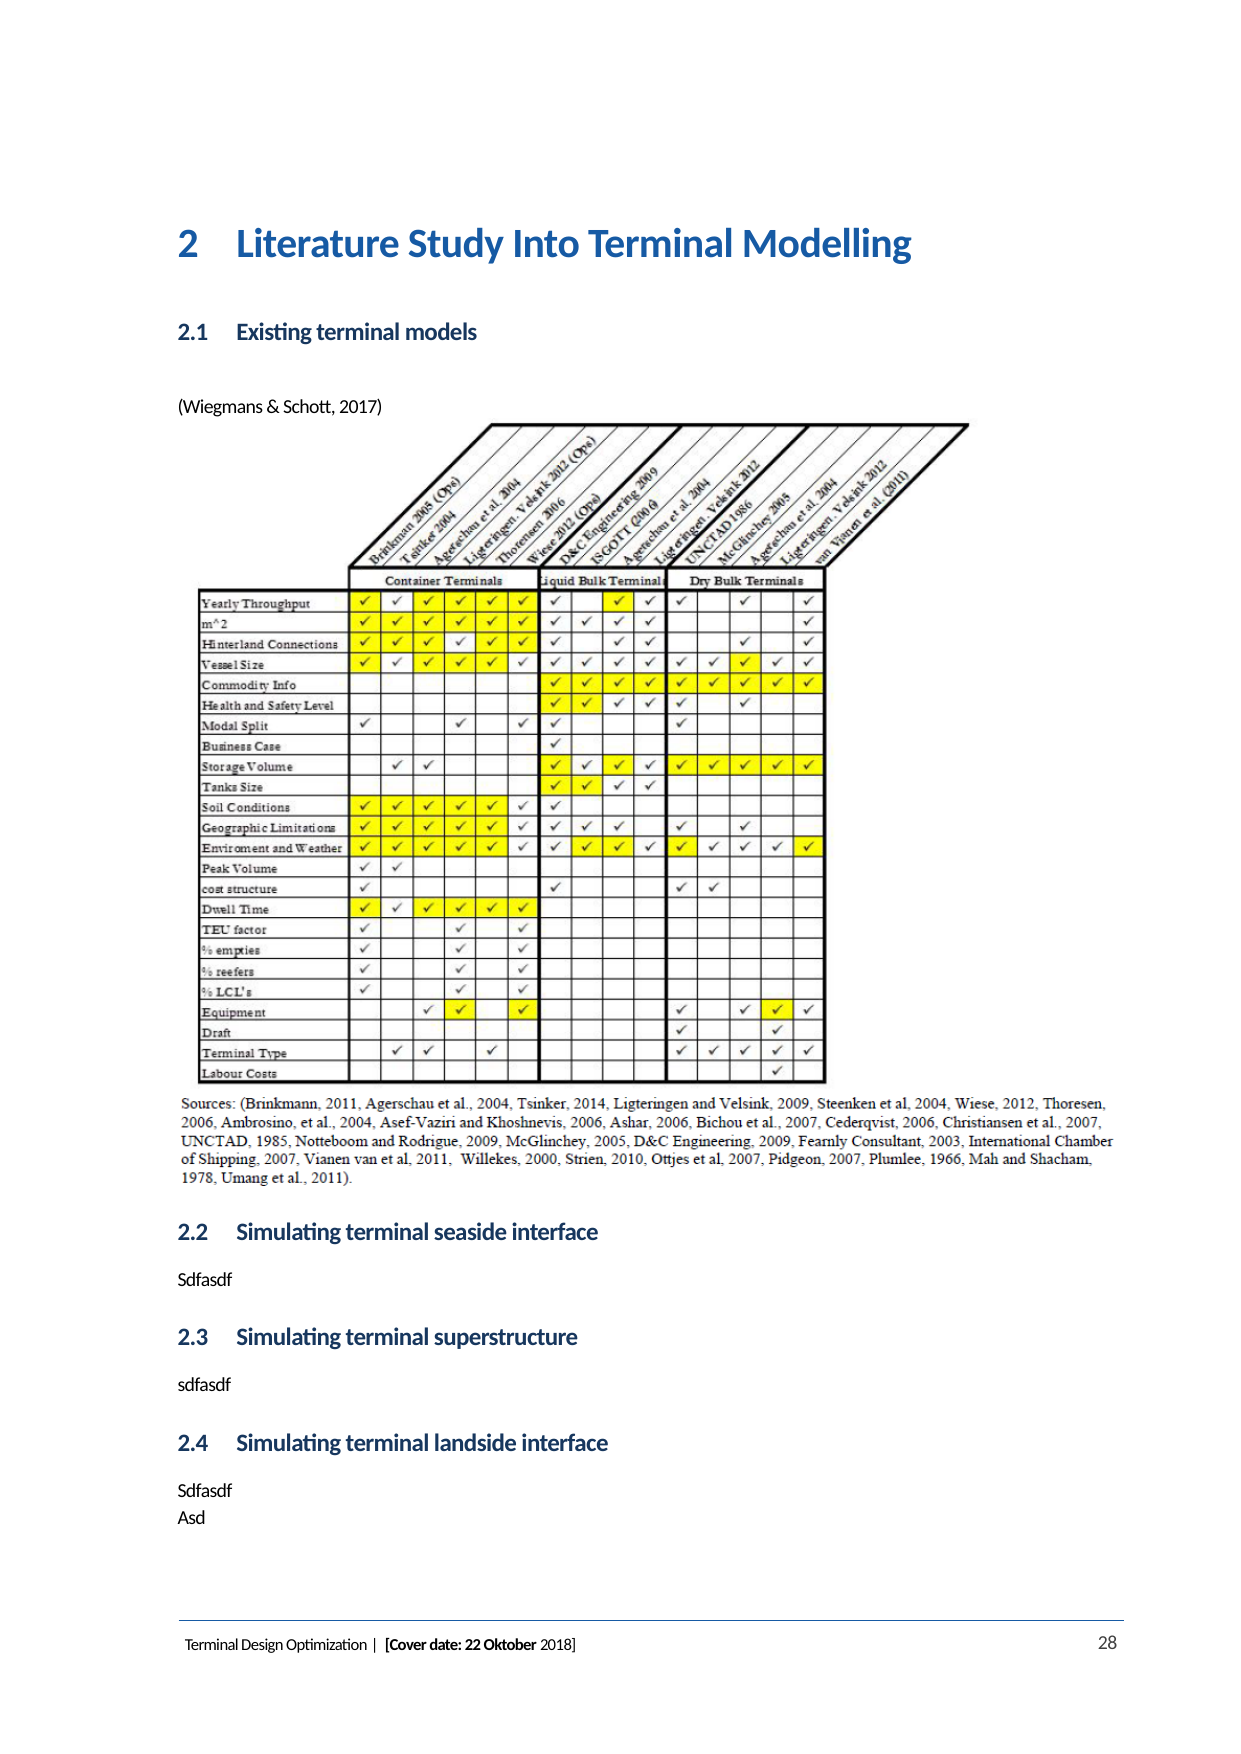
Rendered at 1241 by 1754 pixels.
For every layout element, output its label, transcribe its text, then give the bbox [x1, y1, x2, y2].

text sdfasdf [177, 1370, 1122, 1397]
text Sdfasdf [177, 1264, 1122, 1291]
subtitle Literature Study Into Terminal Modelling [177, 217, 1122, 268]
subtitle Simulating terminal seaside interface [177, 1216, 1122, 1246]
subtitle Simulating terminal landside interface [177, 1427, 1122, 1457]
text (Wiegmans & Schott, 2017) [177, 391, 1122, 418]
picture [177, 418, 1123, 1186]
text Asd [177, 1502, 1122, 1529]
subtitle Existing terminal models [177, 316, 1122, 347]
subtitle Simulating terminal superstructure [177, 1321, 1122, 1352]
text Sdfasdf [177, 1475, 1122, 1502]
